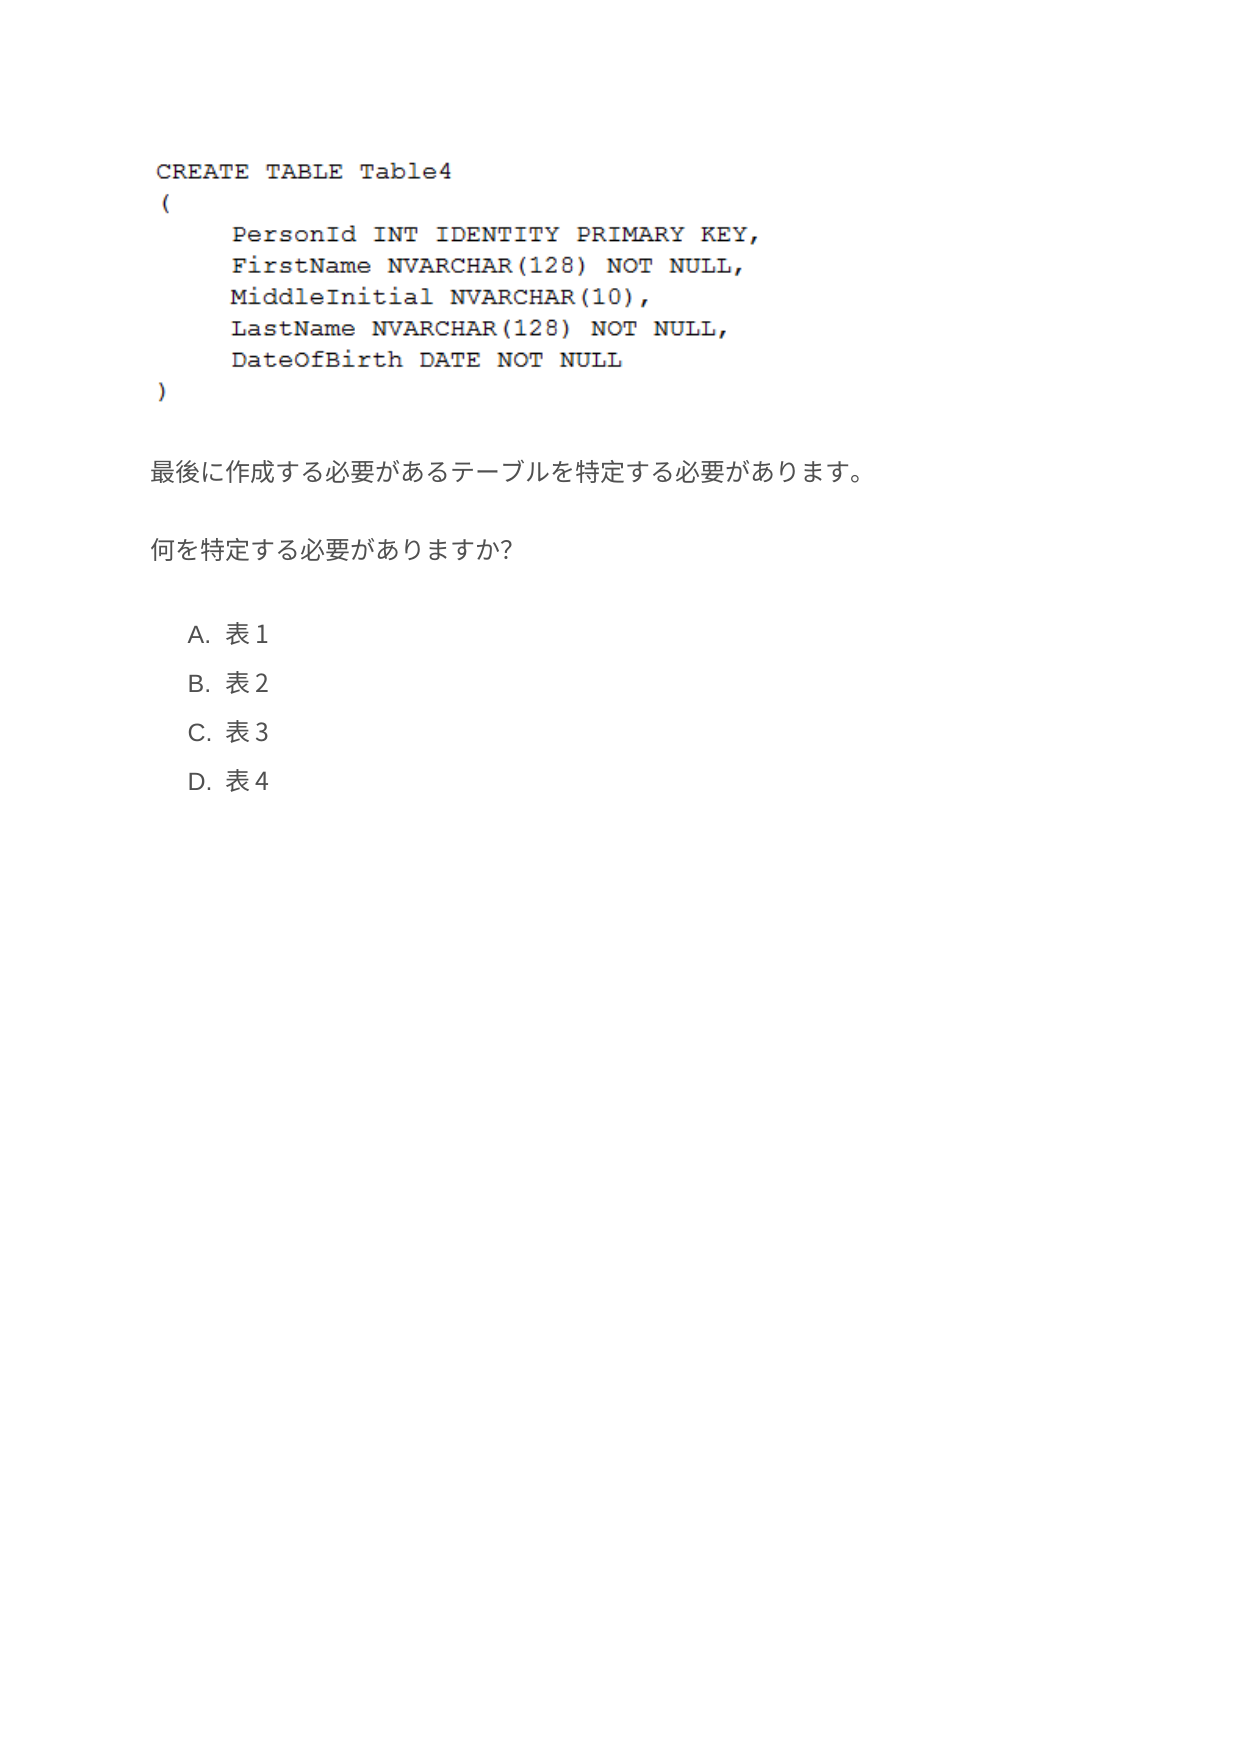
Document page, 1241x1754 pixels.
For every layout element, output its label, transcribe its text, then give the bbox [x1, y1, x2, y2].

list 表3 [187, 706, 1090, 755]
list 表1 [187, 608, 1090, 657]
list 表4 [187, 755, 1090, 803]
picture [150, 150, 764, 411]
text 最後に作成する必要があるテーブルを特定する必要があります。 [150, 453, 1090, 489]
text 何を特定する必要がありますか？ [150, 531, 1090, 567]
list 表2 [187, 657, 1090, 706]
